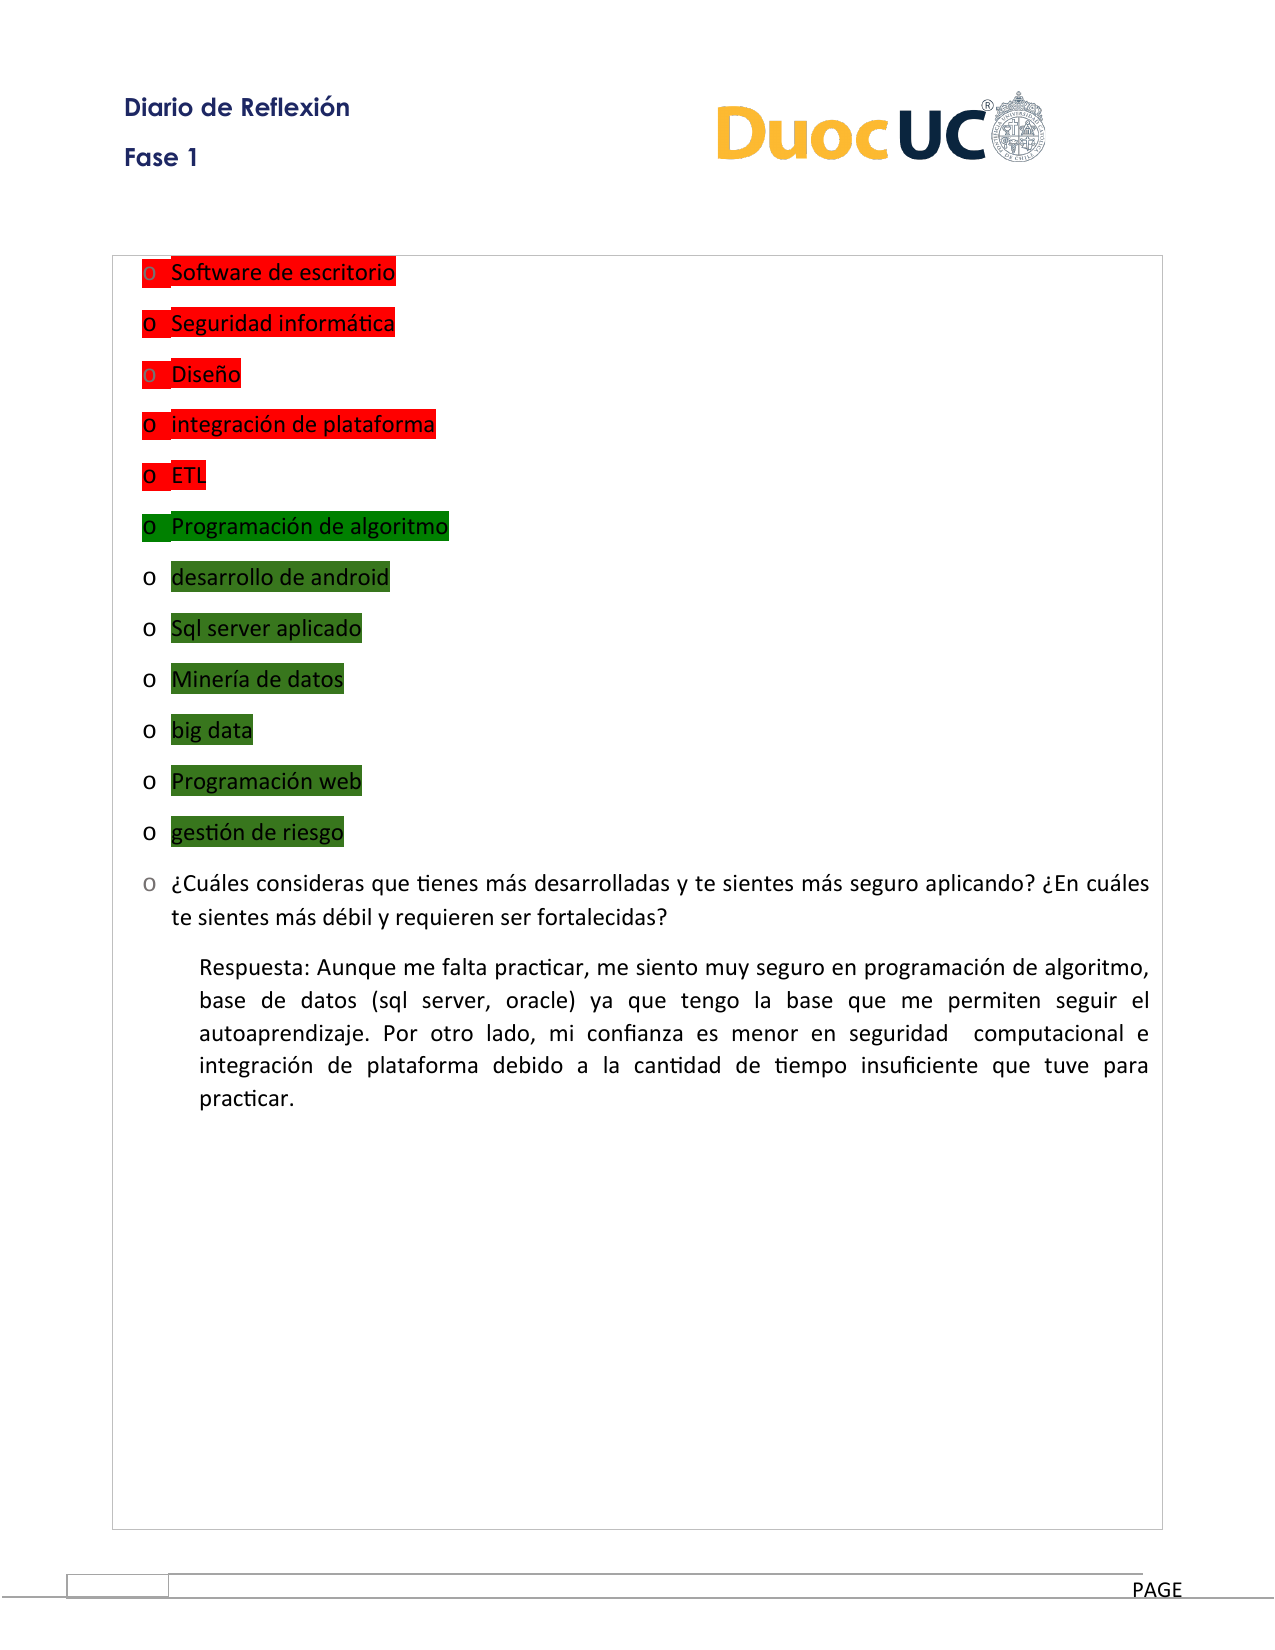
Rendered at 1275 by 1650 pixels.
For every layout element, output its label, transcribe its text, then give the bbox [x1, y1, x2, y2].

picture [717, 91, 1046, 162]
